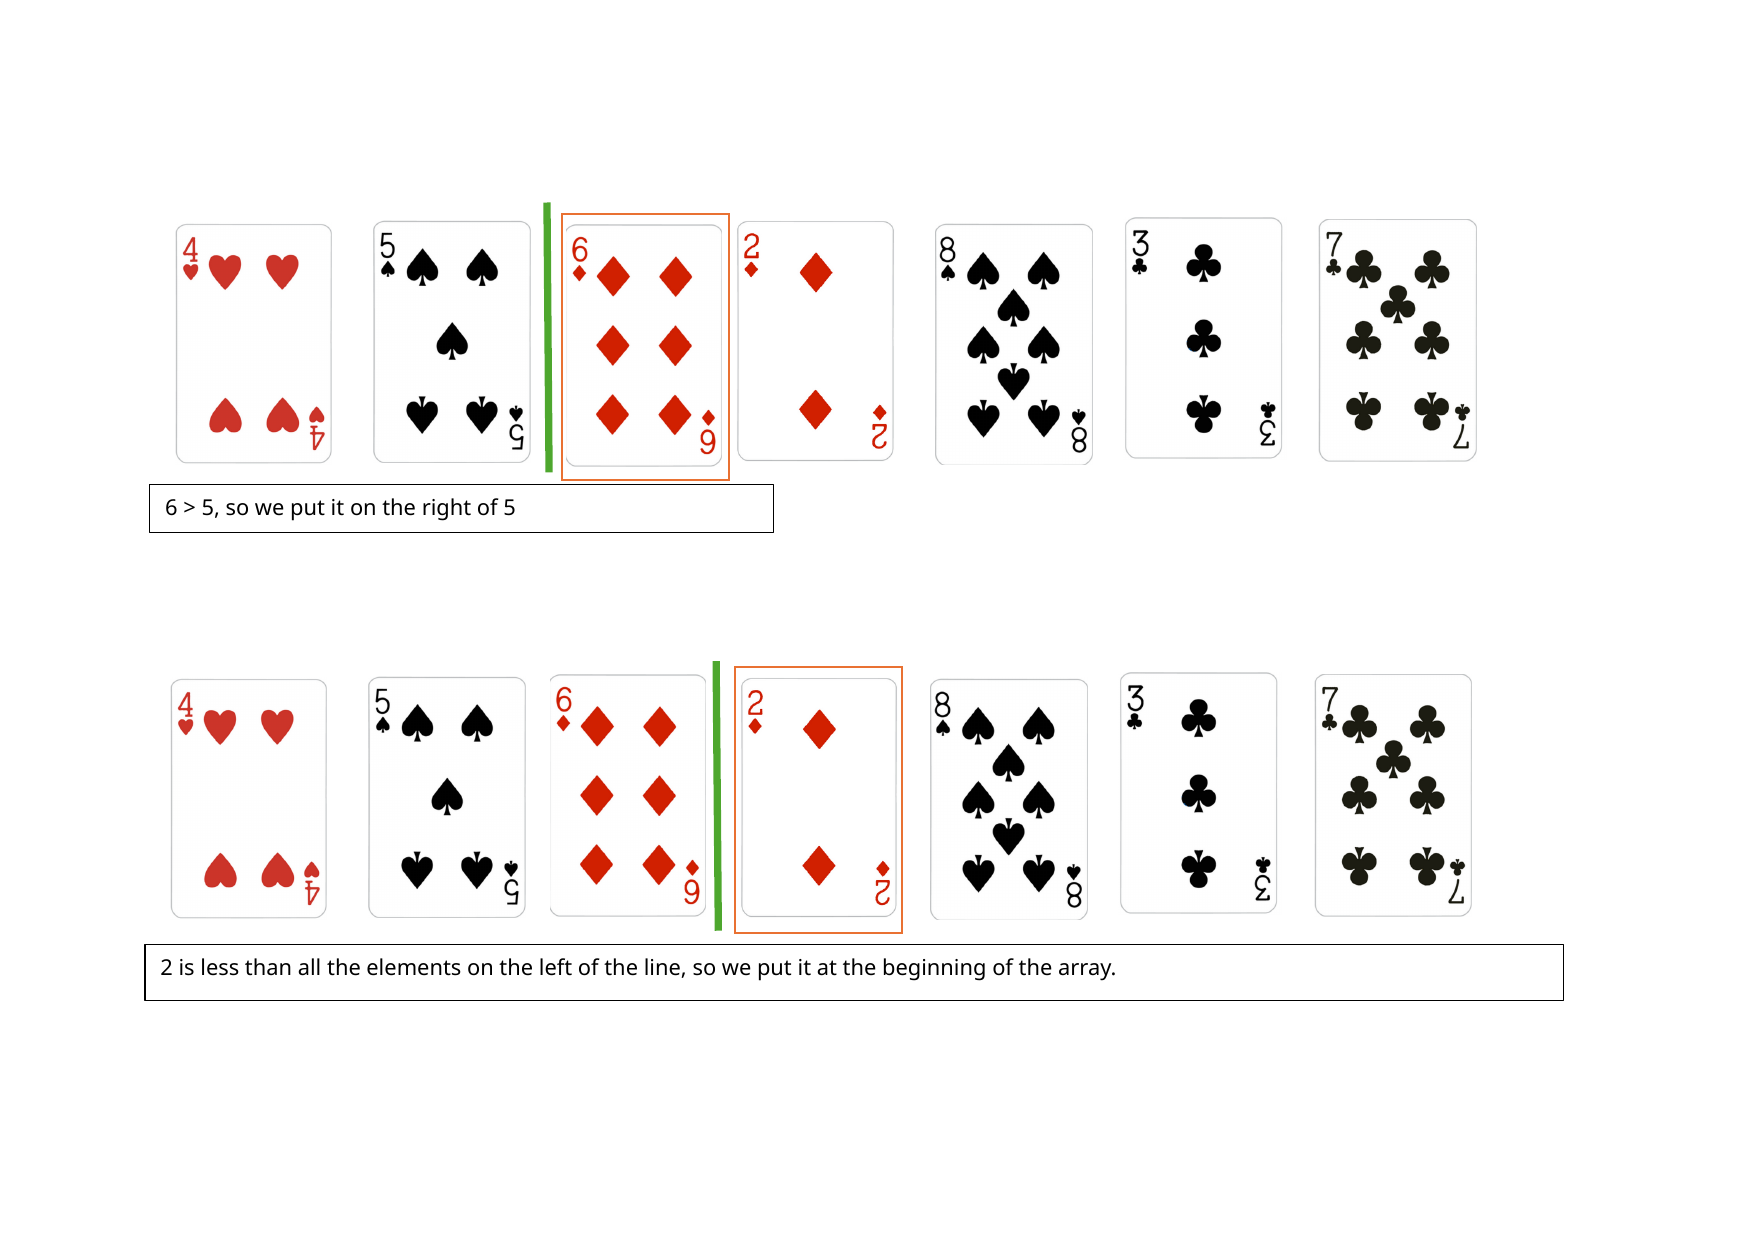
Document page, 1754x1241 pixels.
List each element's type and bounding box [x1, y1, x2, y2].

picture [930, 677, 1088, 920]
picture [935, 222, 1093, 465]
picture [550, 674, 706, 917]
picture [170, 677, 327, 920]
picture [1118, 672, 1282, 915]
picture [1314, 674, 1472, 917]
picture [1123, 217, 1287, 460]
picture [373, 220, 531, 463]
picture [368, 676, 526, 918]
picture [175, 222, 332, 465]
picture [1318, 219, 1477, 462]
picture [740, 676, 898, 918]
picture [736, 219, 895, 462]
picture [566, 224, 722, 467]
